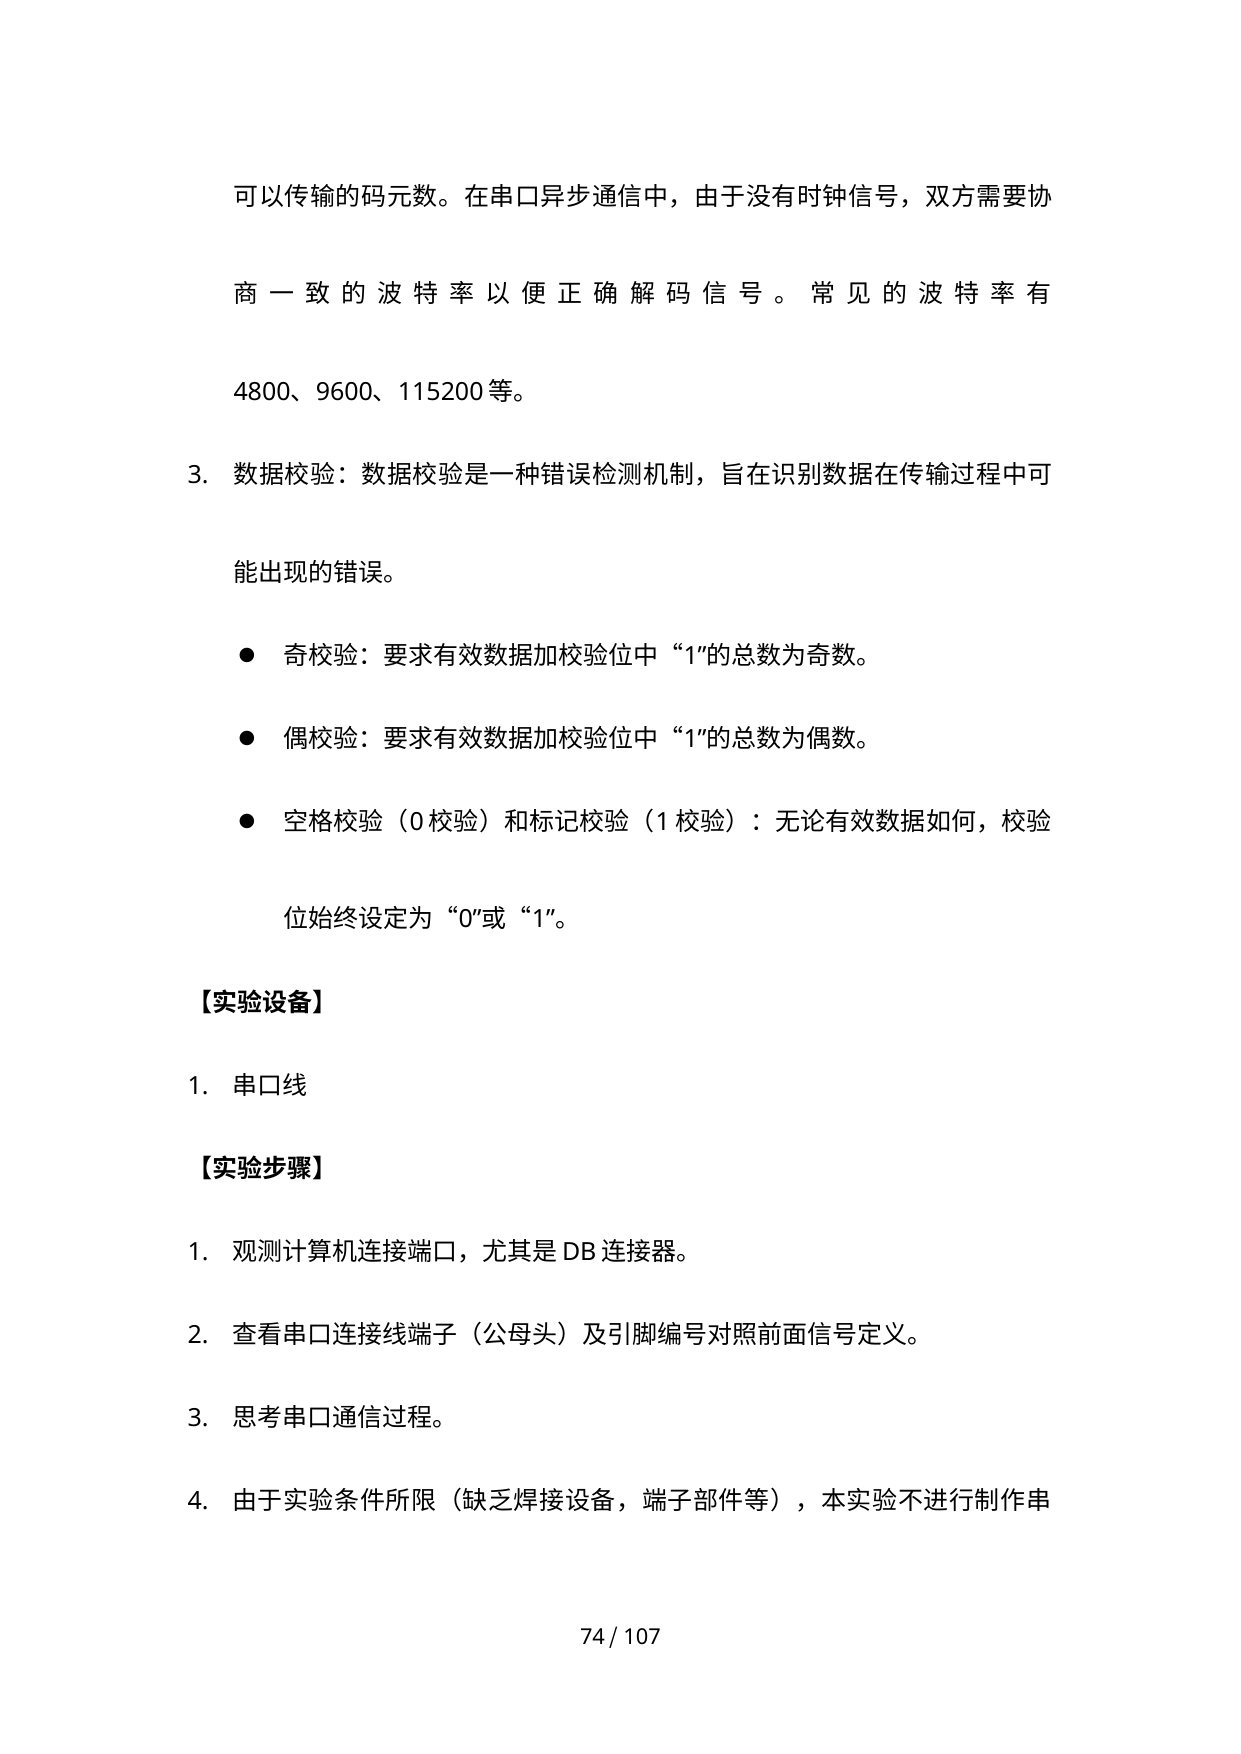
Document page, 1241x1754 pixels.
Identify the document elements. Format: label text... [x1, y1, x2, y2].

list 观测计算机连接端口，尤其是DB连接器。 [187, 1217, 1053, 1282]
list 偶校验：要求有效数据加校验位中“1”的总数为偶数。 [237, 704, 1053, 769]
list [187, 1466, 1053, 1531]
list 奇校验：要求有效数据加校验位中“1”的总数为奇数。 [237, 621, 1053, 686]
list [187, 162, 1053, 422]
list 数据校验：数据校验是一种错误检测机制，旨在识别数据在传输过程中可能出现的错误。 [187, 440, 1053, 603]
list 思考串口通信过程。 [187, 1383, 1053, 1448]
list 串口线 [187, 1051, 1053, 1116]
list 查看串口连接线端子（公母头）及引脚编号对照前面信号定义。 [187, 1300, 1053, 1365]
text 【实验步骤】 [187, 1134, 1053, 1199]
text 【实验设备】 [187, 968, 1053, 1033]
list 空格校验（0校验）和标记校验（1校验）：无论有效数据如何，校验位始终设定为“0”或“1”。 [237, 787, 1053, 949]
